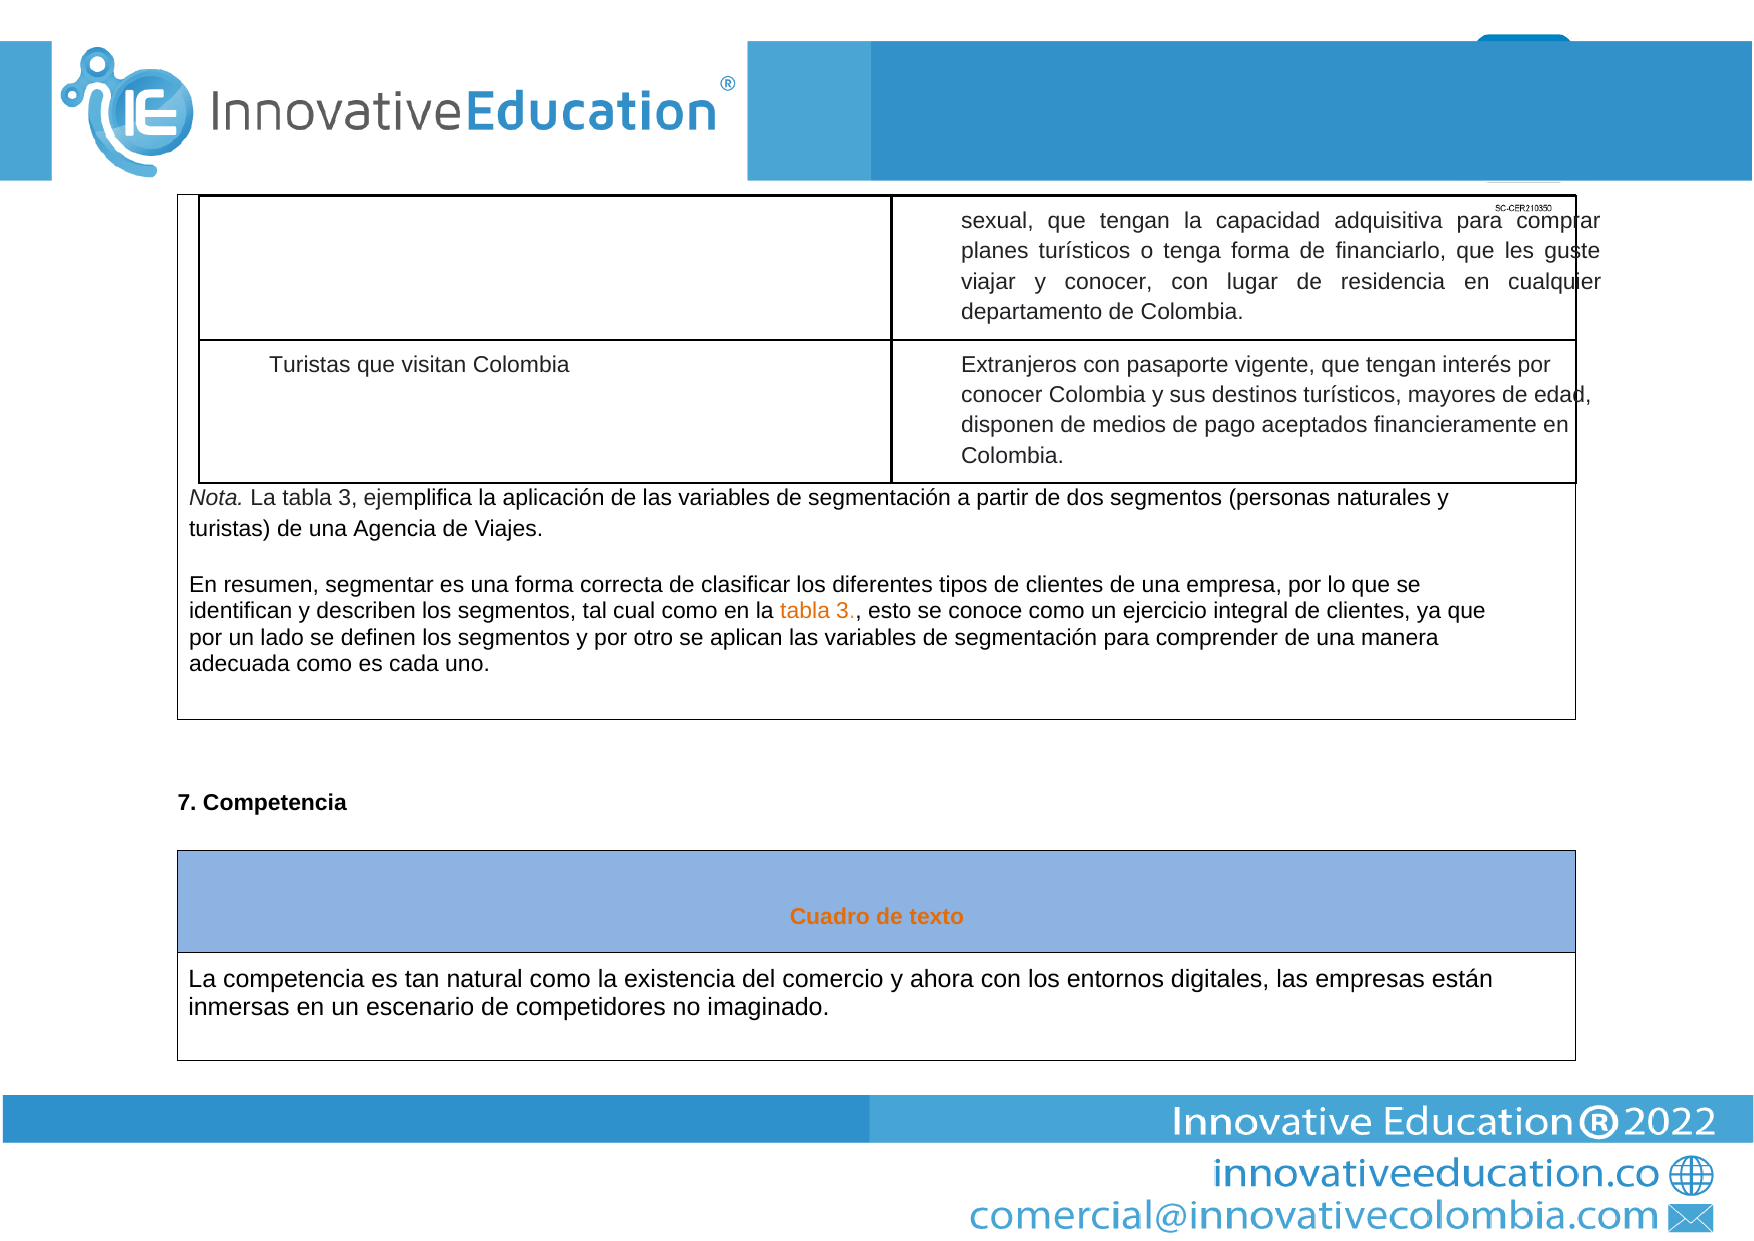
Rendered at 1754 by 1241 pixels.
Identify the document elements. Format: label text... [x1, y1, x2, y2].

table_cell La competencia es tan natural como la existencia del comercio y ahora con los entornos digitales, las empresas están inmersas en un escenario de competidores no imaginado. [178, 953, 1575, 1060]
table_header Cuadro de texto [178, 851, 1575, 952]
text 7. Competencia [177, 789, 1536, 816]
picture [2, 1093, 1754, 1239]
picture [0, 28, 1752, 194]
